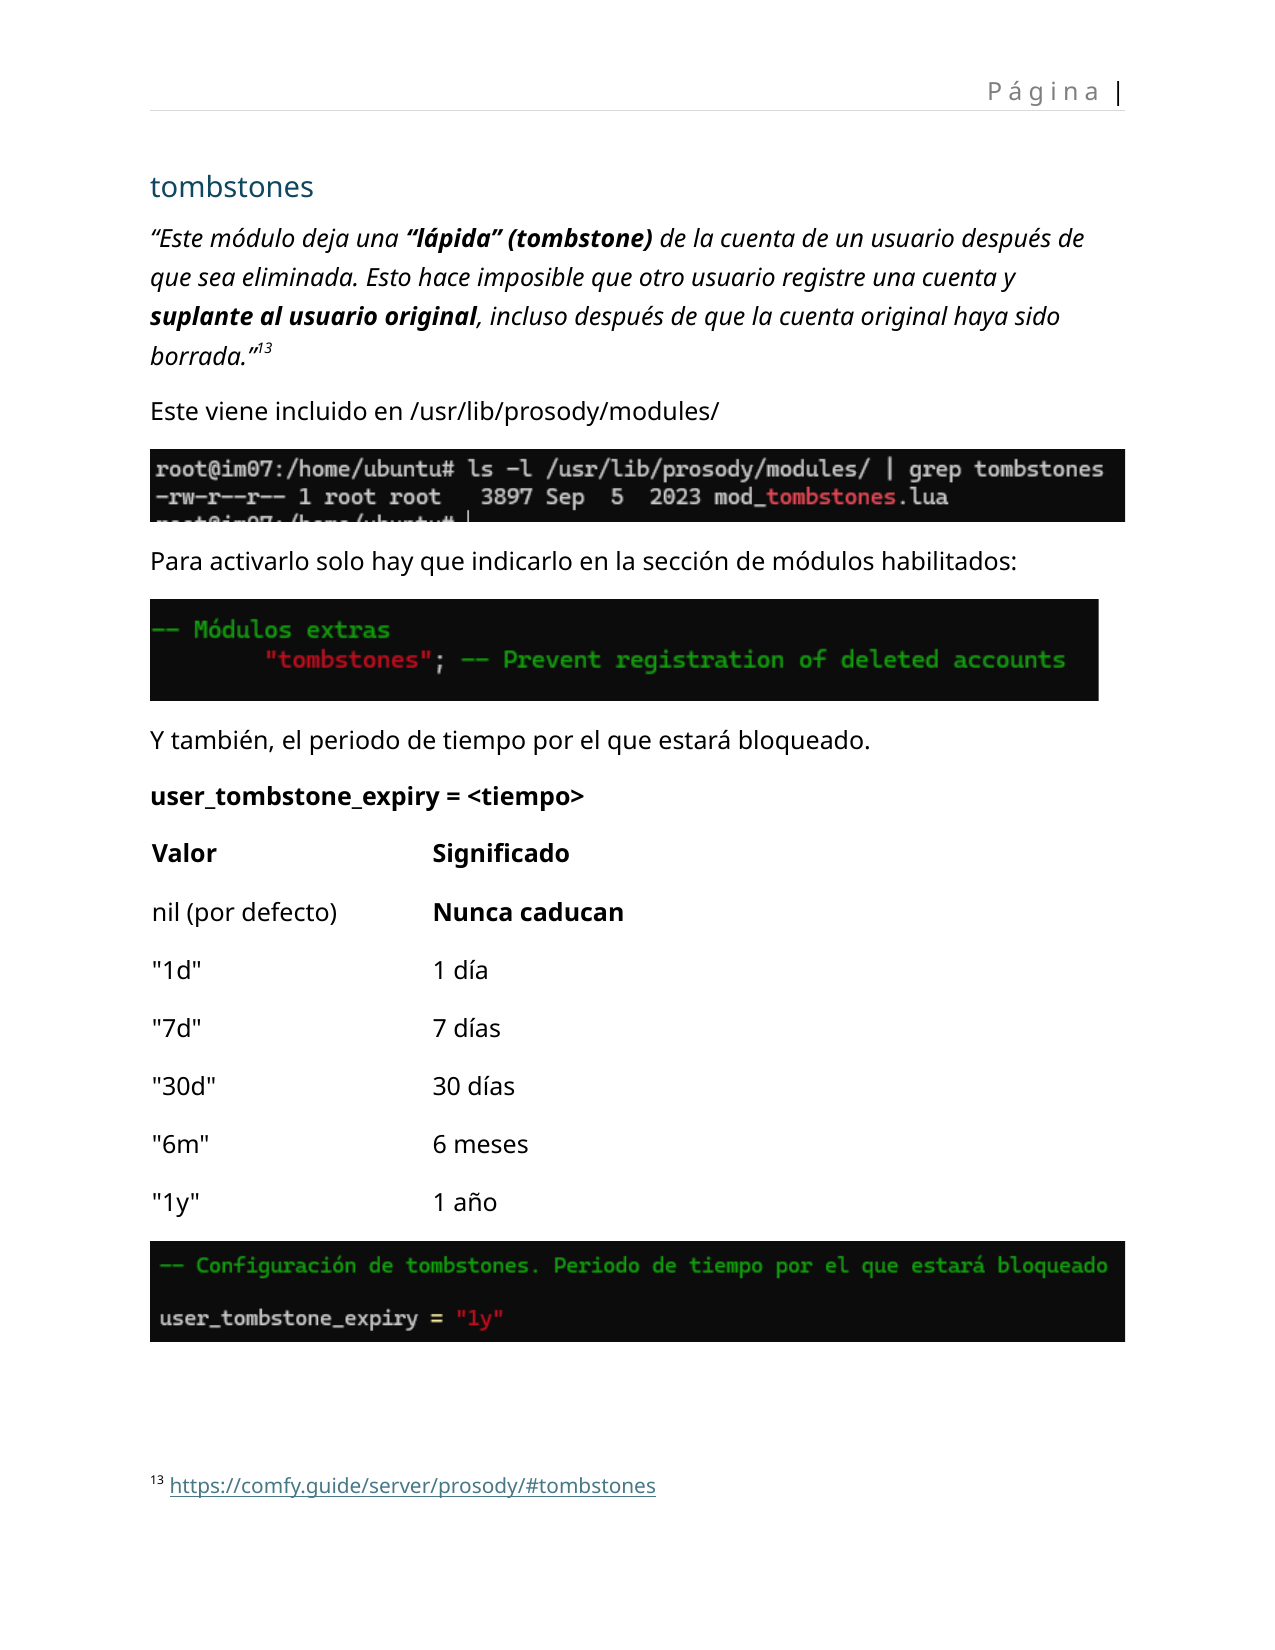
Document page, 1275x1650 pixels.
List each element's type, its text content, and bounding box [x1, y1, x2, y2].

table_cell "1d" [150, 951, 431, 1009]
picture [150, 449, 1125, 522]
table_cell 1 año [431, 1183, 637, 1241]
table_cell 30 días [431, 1067, 637, 1125]
subtitle tombstones [150, 167, 1125, 206]
table_cell "7d" [150, 1009, 431, 1067]
table_header Significado [431, 835, 637, 893]
table_cell Nunca caducan [431, 893, 637, 951]
text Para activarlo solo hay que indicarlo en la sección de módulos habilitados: [150, 544, 1125, 578]
text Este viene incluido en /usr/lib/prosody/modules/ [150, 394, 1125, 428]
table_cell "6m" [150, 1125, 431, 1183]
picture [150, 1241, 1125, 1342]
picture [150, 599, 1099, 701]
table_cell 1 día [431, 951, 637, 1009]
table_cell 6 meses [431, 1125, 637, 1183]
table_cell "1y" [150, 1183, 431, 1241]
table_cell 7 días [431, 1009, 637, 1067]
table_header Valor [150, 835, 431, 893]
text user_tombstone_expiry = <tiempo> [150, 779, 1125, 813]
table_cell "30d" [150, 1067, 431, 1125]
table_cell nil (por defecto) [150, 893, 431, 951]
text Y también, el periodo de tiempo por el que estará bloqueado. [150, 723, 1125, 757]
text “Este módulo deja una “lápida” (tombstone) de la cuenta de un usuario después de que sea eliminada. Esto hace imposible que otro usuario registre una cuenta y suplante al usuario original, incluso después de que la cuenta original haya sido borrada.” [150, 221, 1125, 372]
